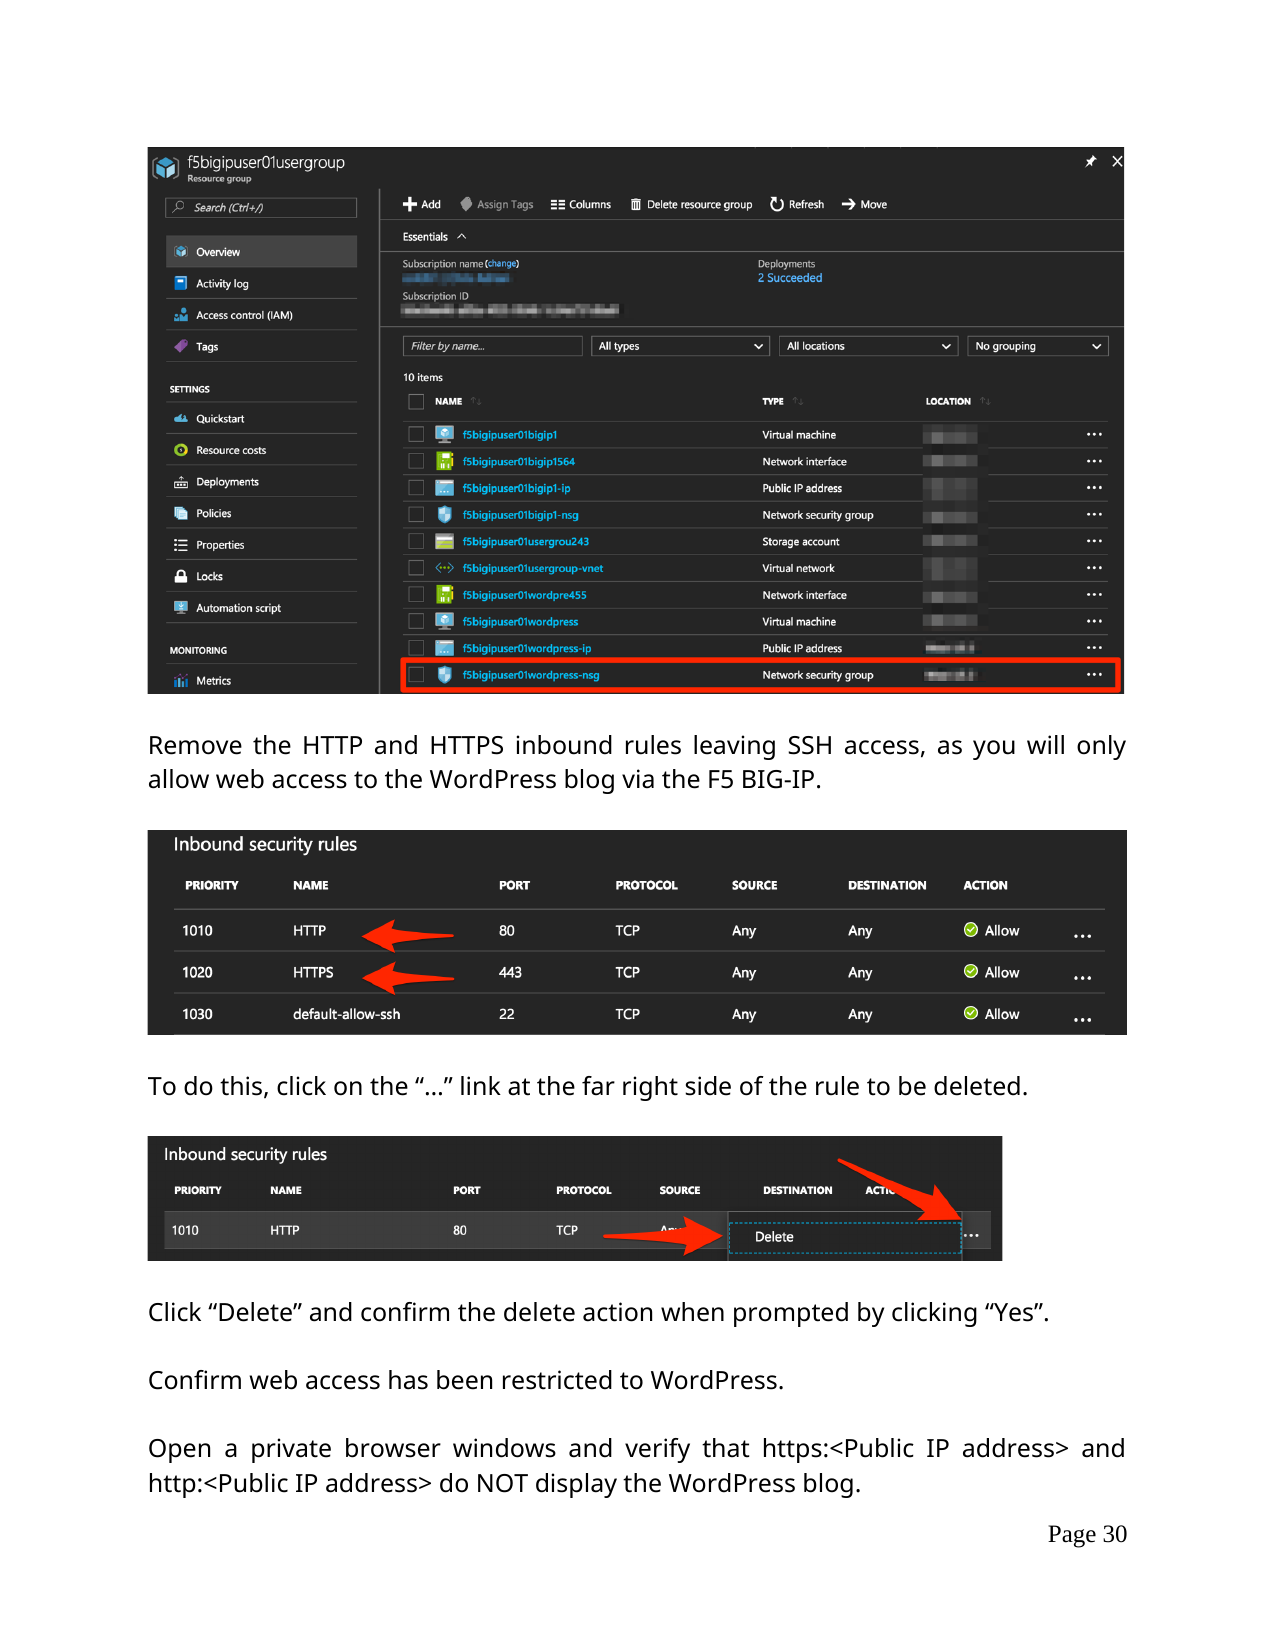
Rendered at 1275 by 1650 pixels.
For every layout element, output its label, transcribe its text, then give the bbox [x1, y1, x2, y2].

text To do this, click on the “…” link at the far right side of the rule to be deleted. [148, 1068, 1127, 1102]
picture [147, 830, 1127, 1035]
picture [147, 147, 1125, 694]
text Click “Delete” and confirm the delete action when prompted by clicking “Yes”. [148, 1295, 1127, 1329]
text Open a private browser windows and verify that https:<Public IP address> and http:<Public IP address> do NOT display the WordPress blog. [148, 1431, 1127, 1499]
text Confirm web access has been restricted to WordPress. [148, 1363, 1127, 1397]
text Remove the HTTP and HTTPS inbound rules leaving SSH access, as you will only allow web access to the WordPress blog via the F5 BIG-IP. [148, 728, 1127, 796]
picture [147, 1136, 1003, 1261]
